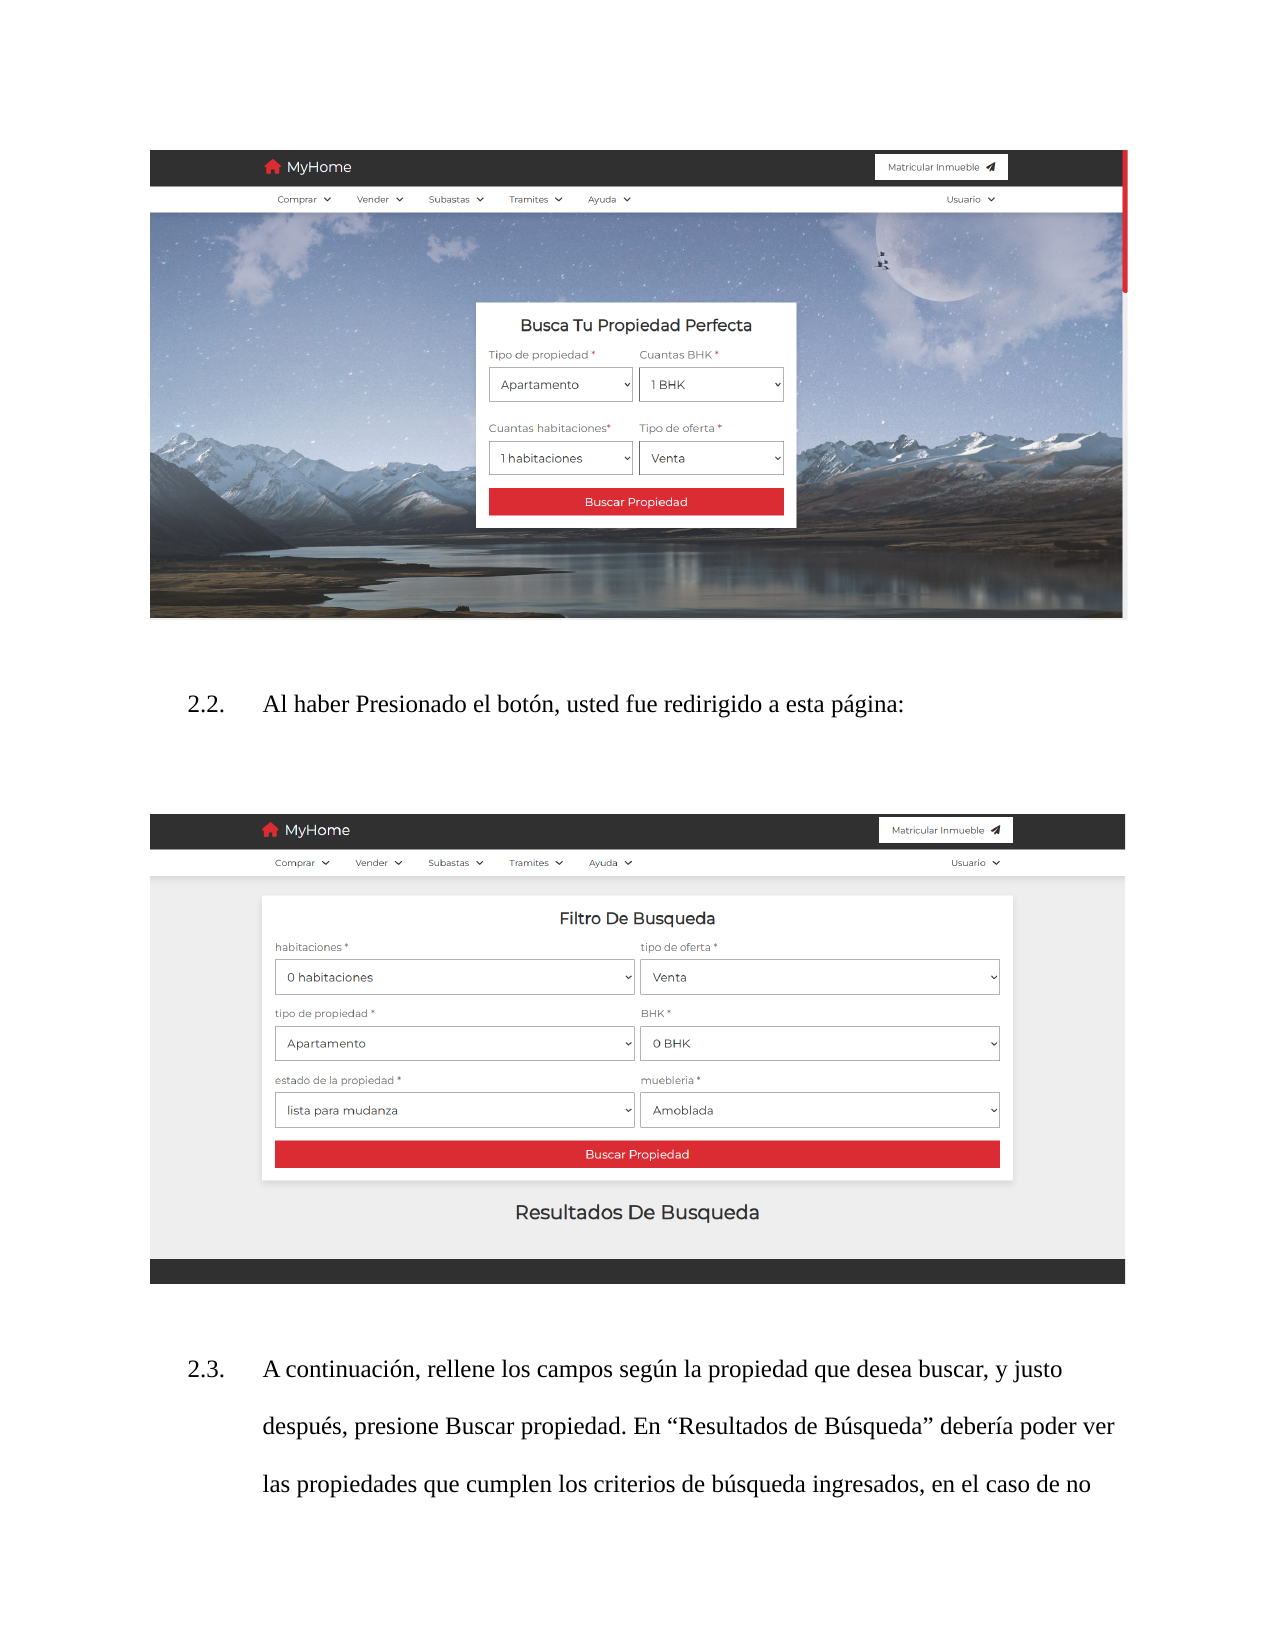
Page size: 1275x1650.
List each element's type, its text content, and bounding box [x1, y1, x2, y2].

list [187, 1354, 1125, 1498]
picture [150, 814, 1125, 1284]
list Al haber Presionado el botón, usted fue redirigido a esta página: [187, 689, 1125, 718]
picture [150, 150, 1128, 620]
